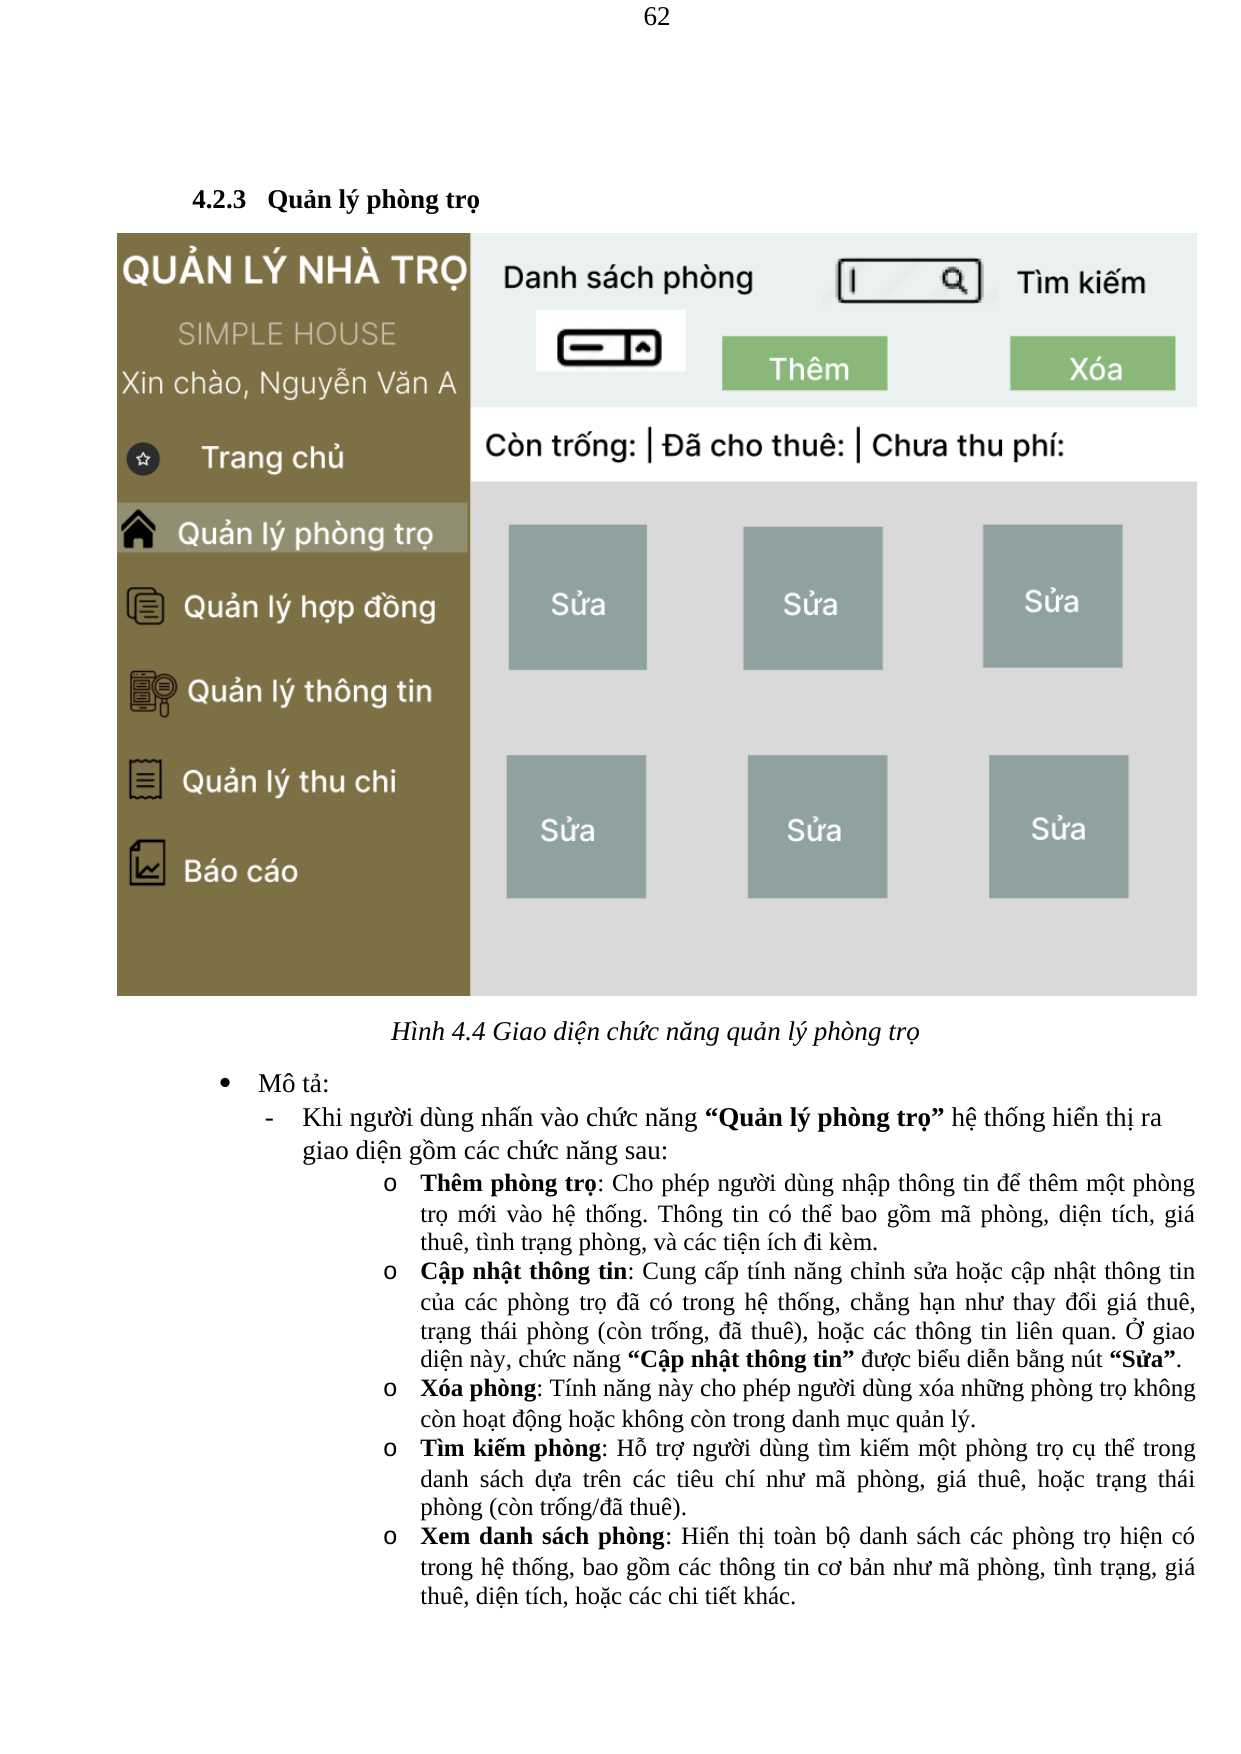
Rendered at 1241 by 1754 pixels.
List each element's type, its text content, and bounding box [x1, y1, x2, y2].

list Thêm phòng trọ: Cho phép người dùng nhập thông tin để thêm một phòng trọ mới vào hệ thống. Thông tin có thể bao gồm mã phòng, diện tích, giá thuê, tình trạng phòng, và các tiện ích đi kèm. [383, 1168, 1196, 1256]
list Cập nhật thông tin: Cung cấp tính năng chỉnh sửa hoặc cập nhật thông tin của các phòng trọ đã có trong hệ thống, chẳng hạn như thay đổi giá thuê, trạng thái phòng (còn trống, đã thuê), hoặc các thông tin liên quan. Ở giao diện này, chức năng “Cập nhật thông tin” được biểu diễn bằng nút “Sửa”. [383, 1256, 1196, 1373]
list Xem danh sách phòng: Hiển thị toàn bộ danh sách các phòng trọ hiện có trong hệ thống, bao gồm các thông tin cơ bản như mã phòng, tình trạng, giá thuê, diện tích, hoặc các chi tiết khác. [383, 1521, 1196, 1609]
list Tìm kiếm phòng: Hỗ trợ người dùng tìm kiếm một phòng trọ cụ thể trong danh sách dựa trên các tiêu chí như mã phòng, giá thuê, hoặc trạng thái phòng (còn trống/đã thuê). [383, 1433, 1196, 1521]
picture [117, 233, 1197, 996]
list Xóa phòng: Tính năng này cho phép người dùng xóa những phòng trọ không còn hoạt động hoặc không còn trong danh mục quản lý. [383, 1373, 1196, 1433]
list Khi người dùng nhấn vào chức năng “Quản lý phòng trọ” hệ thống hiển thị ra giao diện gồm các chức năng sau: [264, 1101, 1196, 1165]
text 4.2.3 Quản lý phòng trọ [154, 183, 1196, 214]
list Mô tả: [220, 1067, 1196, 1098]
text Hình 4.4 Giao diện chức năng quản lý phòng trọ [117, 1015, 1196, 1046]
